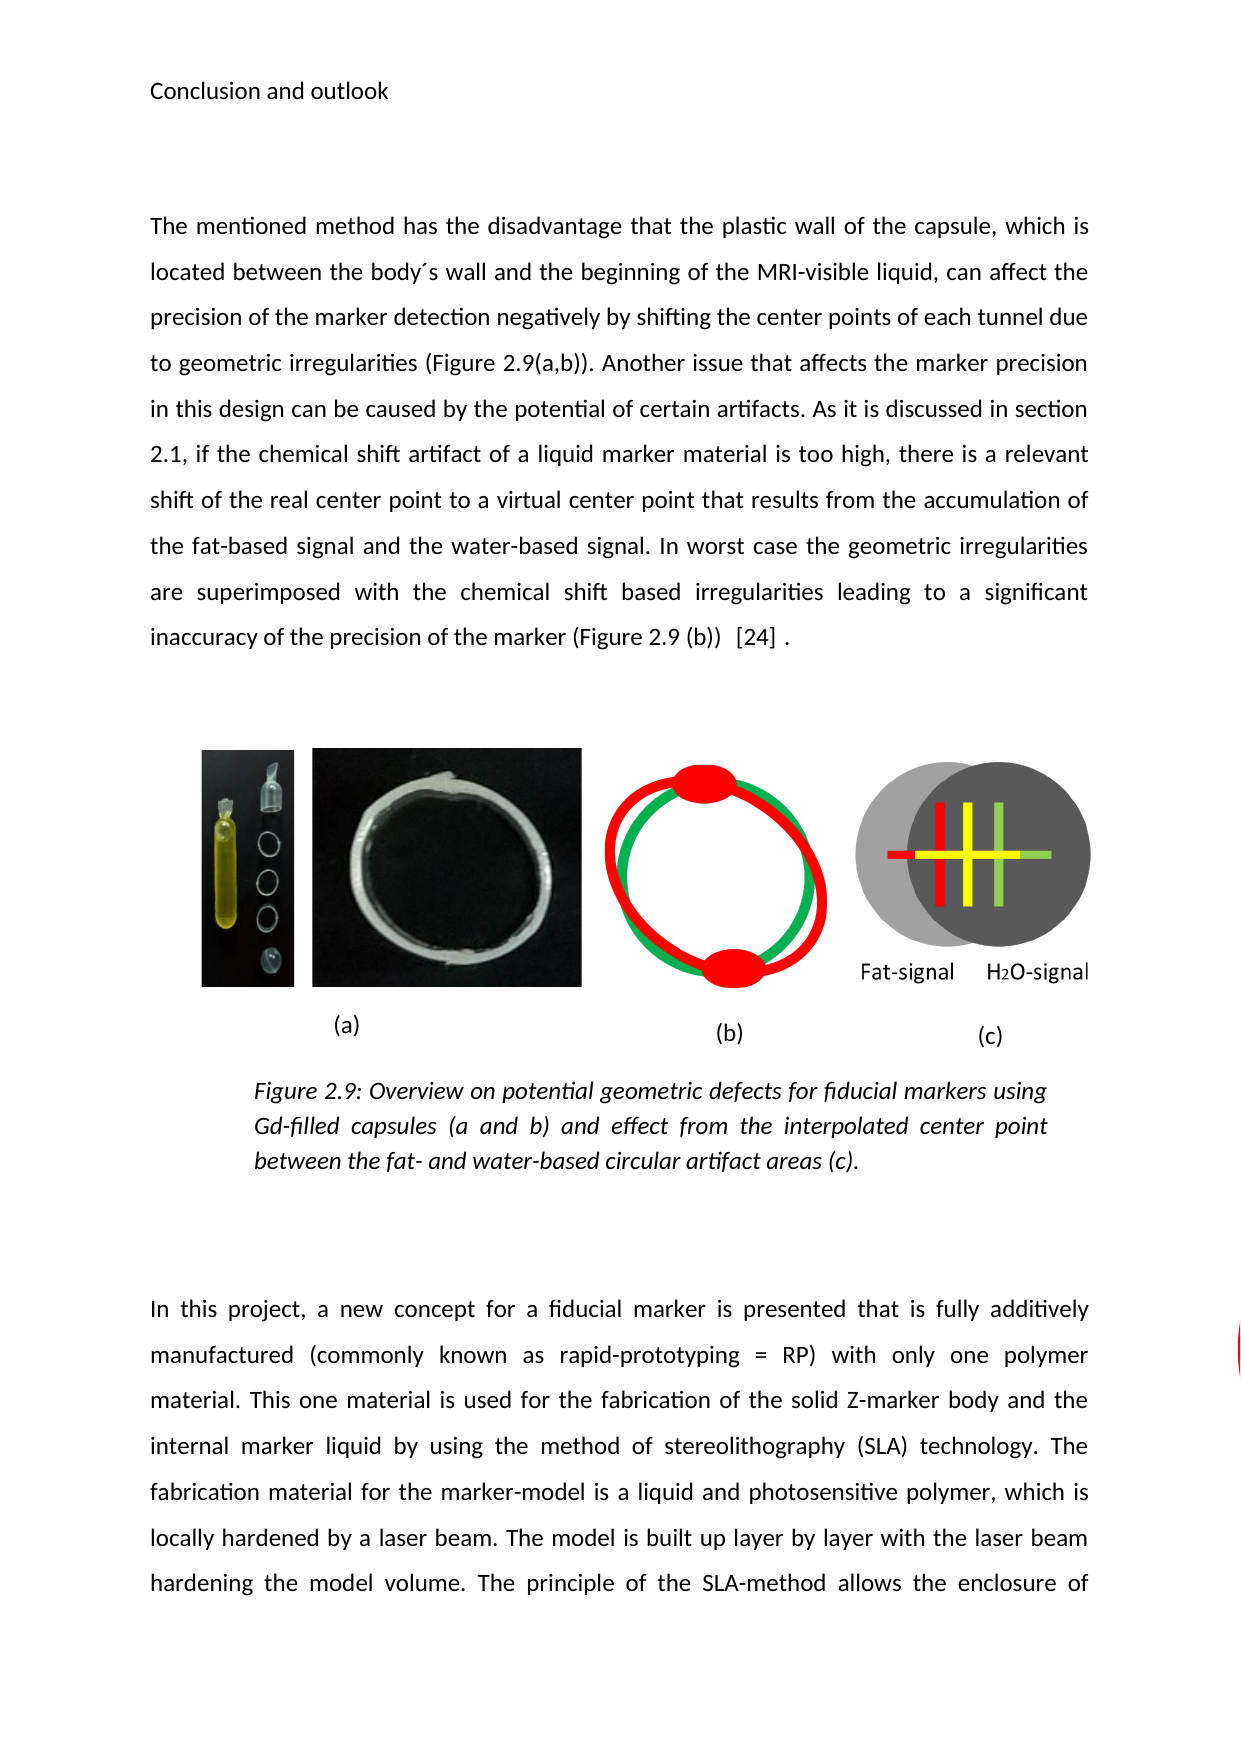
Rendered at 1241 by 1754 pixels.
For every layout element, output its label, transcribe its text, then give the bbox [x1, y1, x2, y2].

picture [312, 748, 582, 987]
picture [604, 765, 827, 988]
text The mentioned method has the disadvantage that the plastic wall of the capsule, which is located between the body´s wall and the beginning of the MRI-visible liquid, can affect the precision of the marker detection negatively by shifting the center points of each tunnel due to geometric irregularities (Figure 2.9(a,b)). Another issue that affects the marker precision in this design can be caused by the potential of certain artifacts. As it is discussed in section 2.1, if the chemical shift artifact of a liquid marker material is too high, there is a relevant shift of the real center point to a virtual center point that results from the accumulation of the fat-based signal and the water-based signal. In worst case the geometric irregularities are superimposed with the chemical shift based irregularities leading to a significant inaccuracy of the precision of the marker (Figure 2.9 (b)) . [150, 210, 1090, 652]
picture [201, 750, 295, 987]
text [150, 1293, 1090, 1598]
picture [845, 762, 1104, 1000]
